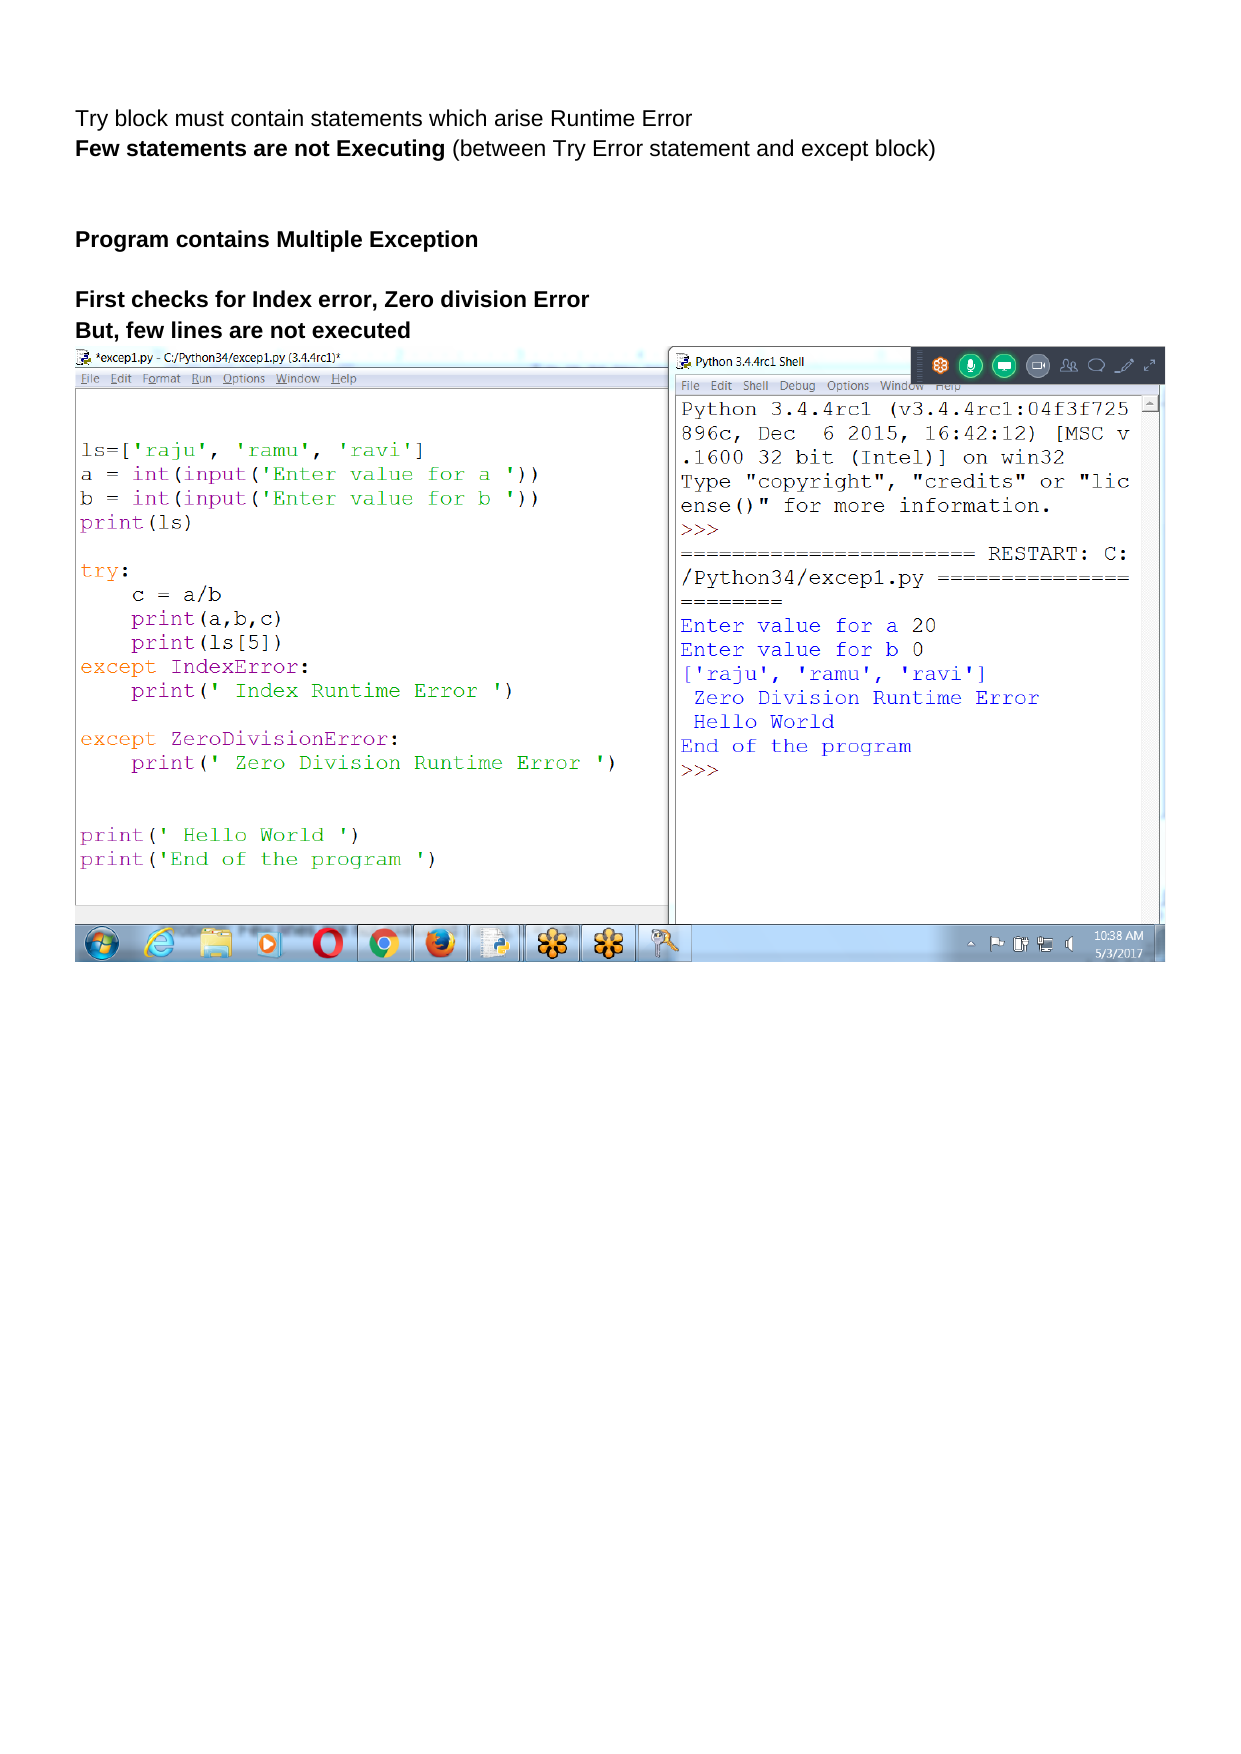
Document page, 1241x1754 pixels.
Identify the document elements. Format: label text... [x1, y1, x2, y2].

picture [75, 346, 1166, 962]
text Try block must contain statements which arise Runtime Error [75, 105, 1165, 132]
text Few statements are not Executing (between Try Error statement and except block) [75, 135, 1165, 162]
text First checks for Index error, Zero division Error [75, 286, 1165, 313]
text Program contains Multiple Exception [75, 226, 1165, 252]
text But, few lines are not executed [75, 317, 1165, 343]
